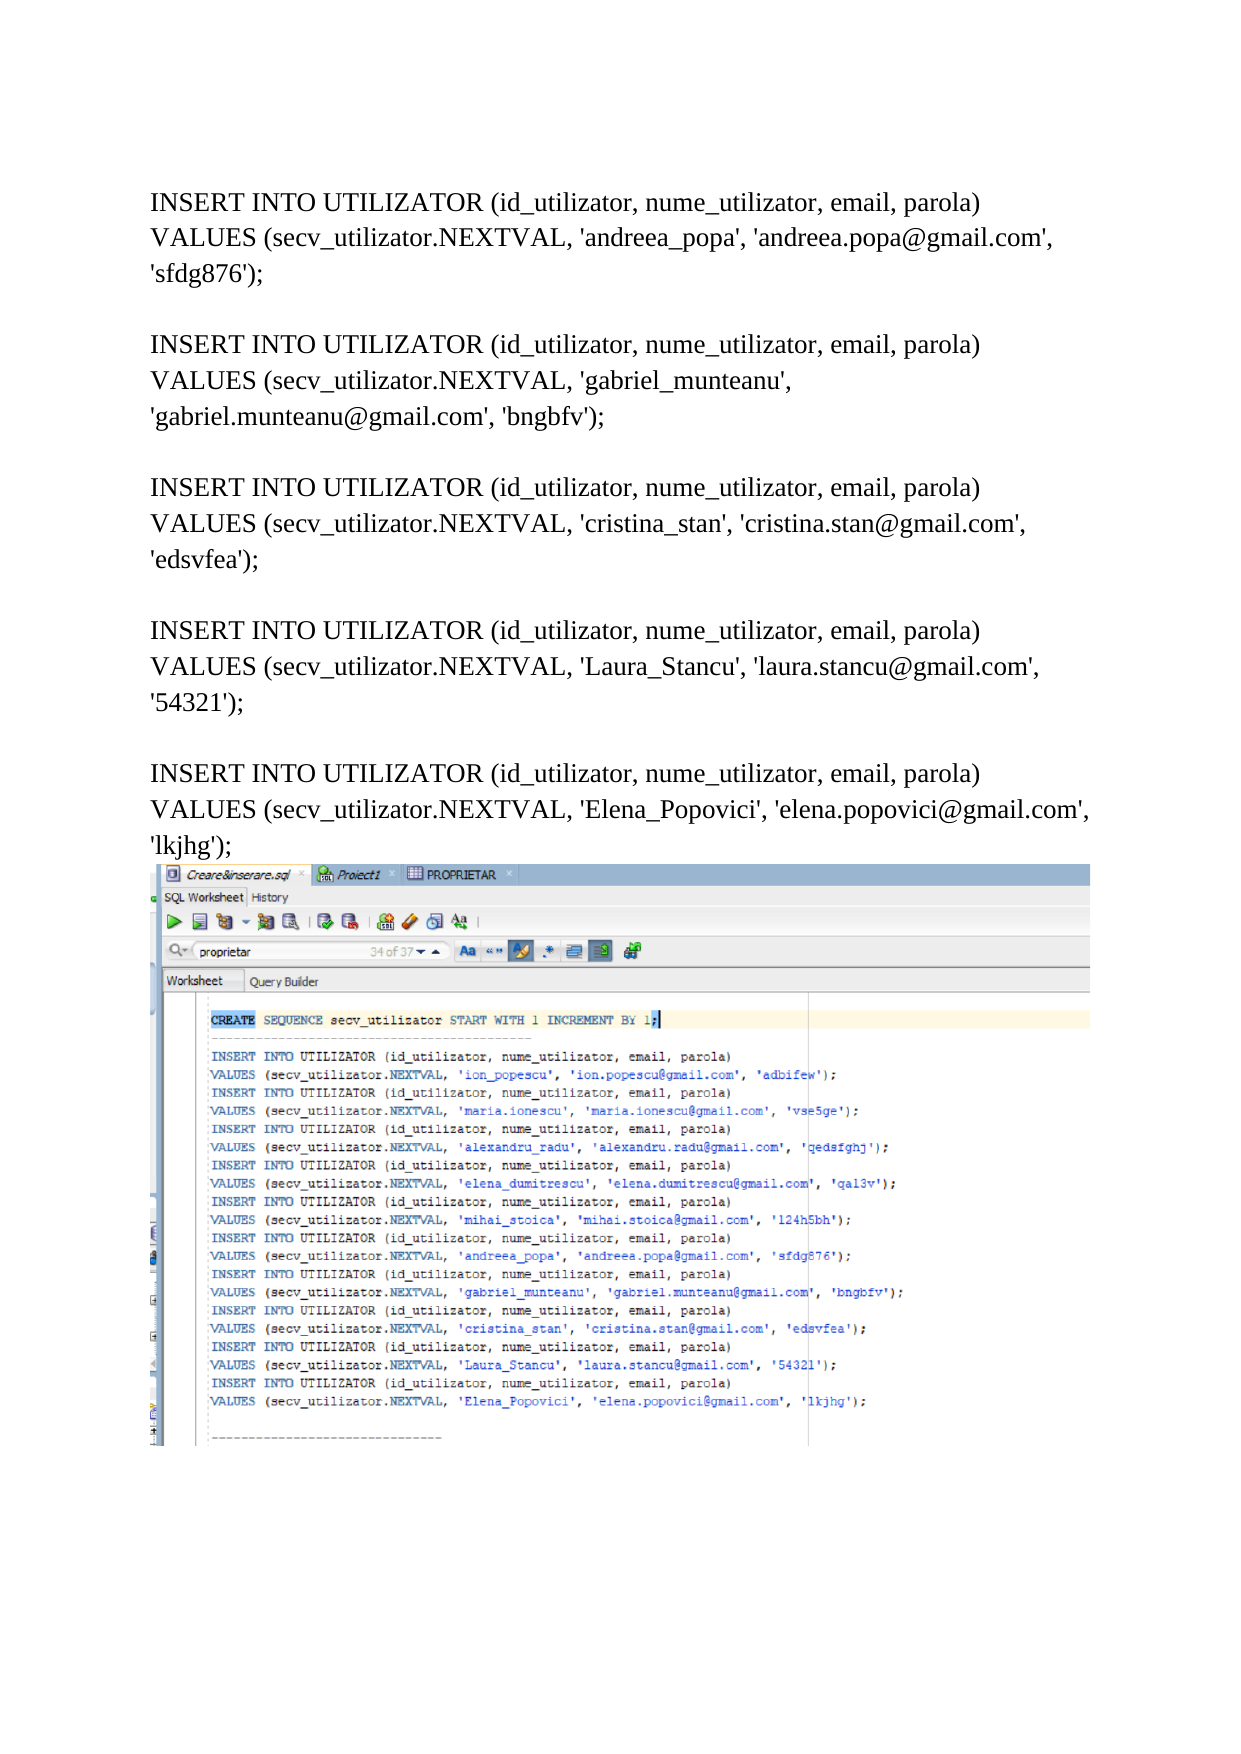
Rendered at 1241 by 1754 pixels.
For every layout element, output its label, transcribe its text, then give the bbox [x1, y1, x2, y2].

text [150, 186, 1090, 217]
text INSERT INTO UTILIZATOR (id_utilizator, nume_utilizator, email, parola) [150, 472, 1090, 503]
picture [150, 864, 1091, 1446]
text VALUES (secv_utilizator.NEXTVAL, 'cristina_stan', 'cristina.stan@gmail.com', 'edsvfea'); [150, 507, 1090, 574]
text VALUES (secv_utilizator.NEXTVAL, 'Elena_Popovici', 'elena.popovici@gmail.com', 'lkjhg'); [150, 793, 1090, 860]
text INSERT INTO UTILIZATOR (id_utilizator, nume_utilizator, email, parola) [150, 329, 1090, 360]
text VALUES (secv_utilizator.NEXTVAL, 'gabriel_munteanu', 'gabriel.munteanu@gmail.com', 'bngbfv'); [150, 364, 1090, 431]
text INSERT INTO UTILIZATOR (id_utilizator, nume_utilizator, email, parola) [150, 757, 1090, 788]
text INSERT INTO UTILIZATOR (id_utilizator, nume_utilizator, email, parola) [150, 614, 1090, 646]
text VALUES (secv_utilizator.NEXTVAL, 'Laura_Stancu', 'laura.stancu@gmail.com', '54321'); [150, 650, 1090, 717]
text VALUES (secv_utilizator.NEXTVAL, 'andreea_popa', 'andreea.popa@gmail.com', 'sfdg876'); [150, 221, 1090, 288]
